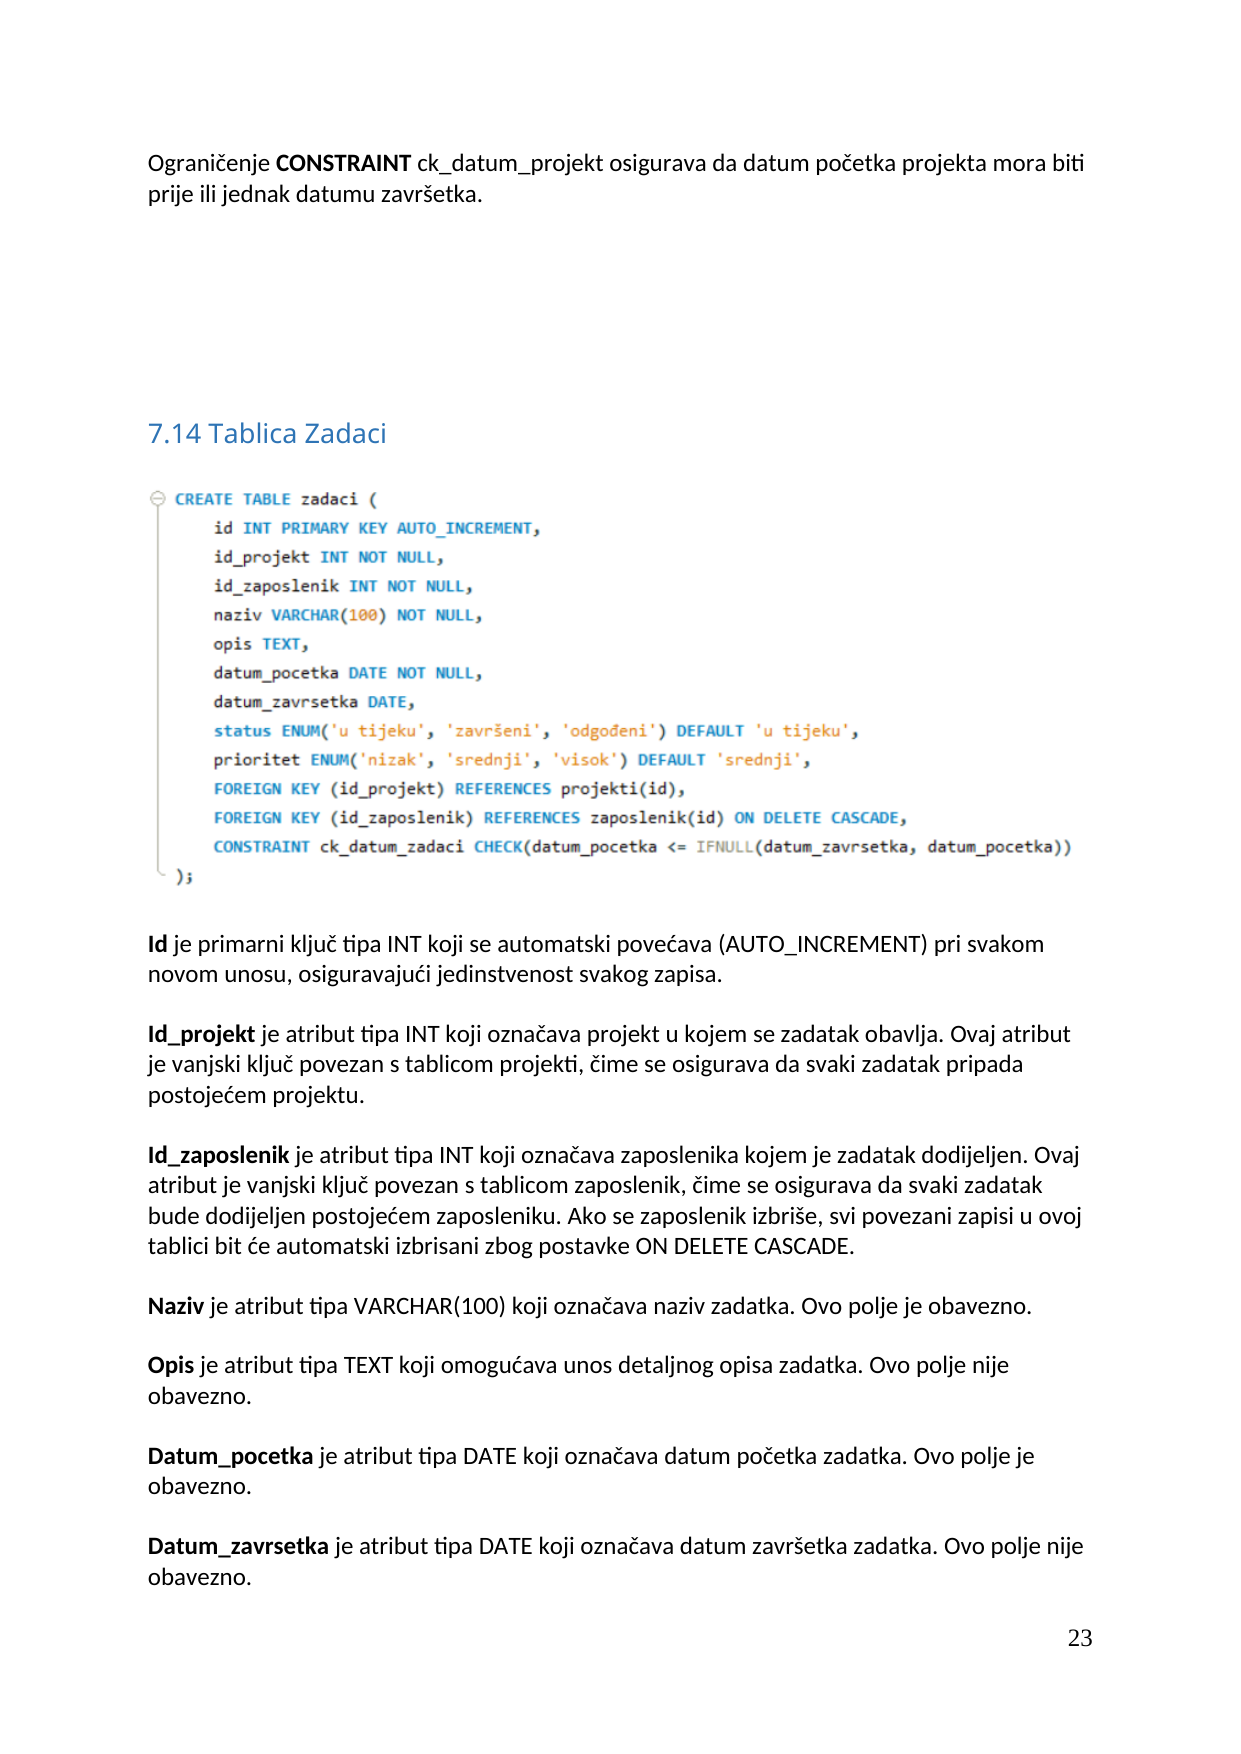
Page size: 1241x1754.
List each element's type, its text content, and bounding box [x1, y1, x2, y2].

text Id_projekt je atribut tipa INT koji označava projekt u kojem se zadatak obavlja. Ovaj atribut je vanjski ključ povezan s tablicom projekti, čime se osigurava da svaki zadatak pripada postojećem projektu. [148, 1018, 1093, 1109]
text Naziv je atribut tipa VARCHAR(100) koji označava naziv zadatka. Ovo polje je obavezno. [148, 1290, 1093, 1321]
text Datum_pocetka je atribut tipa DATE koji označava datum početka zadatka. Ovo polje je obavezno. [148, 1440, 1093, 1501]
text Datum_zavrsetka je atribut tipa DATE koji označava datum završetka zadatka. Ovo polje nije obavezno. [148, 1530, 1093, 1591]
text Opis je atribut tipa TEXT koji omogućava unos detaljnog opisa zadatka. Ovo polje nije obavezno. [148, 1350, 1093, 1411]
text Ograničenje CONSTRAINT ck_datum_projekt osigurava da datum početka projekta mora biti prije ili jednak datumu završetka. [148, 148, 1093, 209]
text Id_zaposlenik je atribut tipa INT koji označava zaposlenika kojem je zadatak dodijeljen. Ovaj atribut je vanjski ključ povezan s tablicom zaposlenik, čime se osigurava da svaki zadatak bude dodijeljen postojećem zaposleniku. Ako se zaposlenik izbriše, svi povezani zapisi u ovoj tablici bit će automatski izbrisani zbog postavke ON DELETE CASCADE. [148, 1139, 1093, 1261]
text Id je primarni ključ tipa INT koji se automatski povećava (AUTO_INCREMENT) pri svakom novom unosu, osiguravajući jedinstvenost svakog zapisa. [148, 928, 1093, 989]
subtitle 7.14 Tablica Zadaci [148, 414, 1093, 451]
picture [147, 480, 1093, 899]
